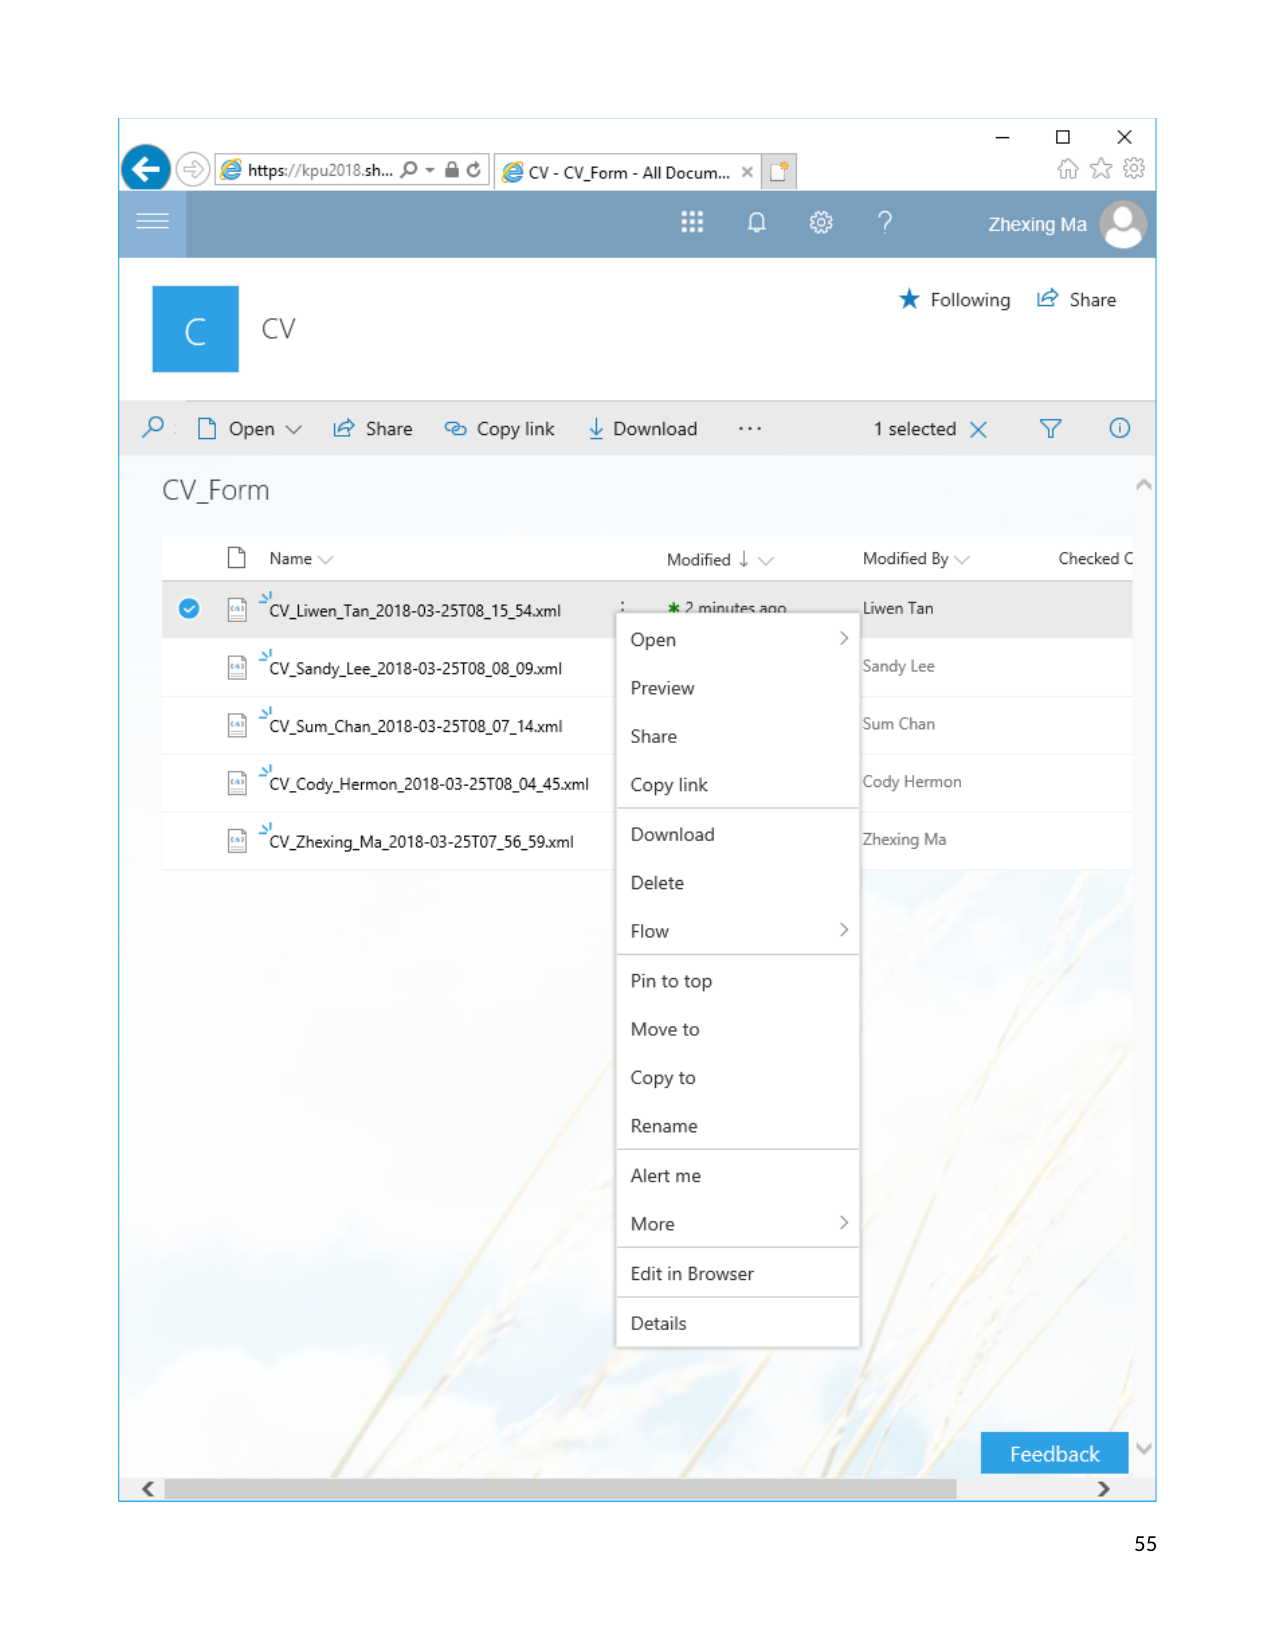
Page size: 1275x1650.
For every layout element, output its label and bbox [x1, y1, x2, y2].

picture [118, 118, 1157, 1502]
